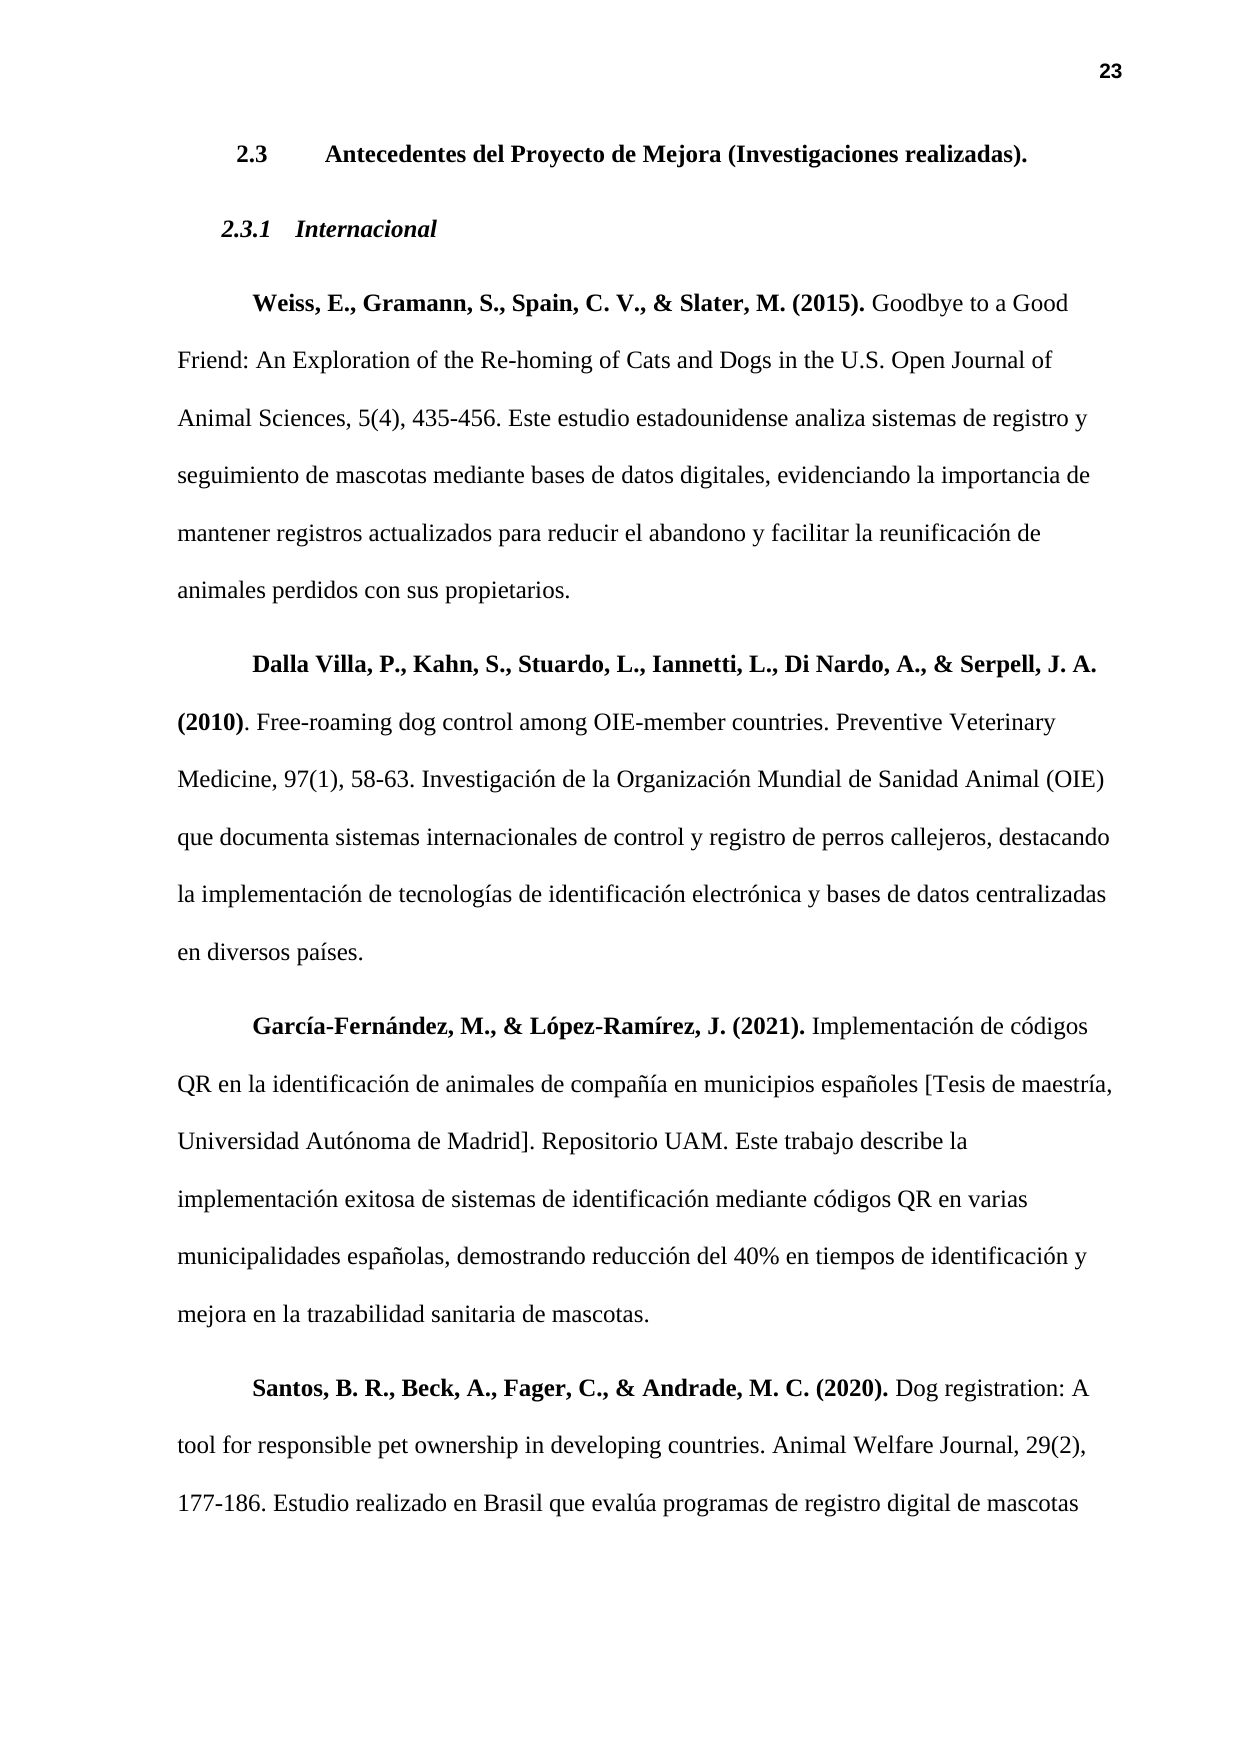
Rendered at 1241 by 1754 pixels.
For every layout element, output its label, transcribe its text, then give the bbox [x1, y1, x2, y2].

text Dalla Villa, P., Kahn, S., Stuardo, L., Iannetti, L., Di Nardo, A., & Serpell, J. A. (2010). Free-roaming dog control among OIE-member countries. Preventive Veterinary Medicine, 97(1), 58-63. Investigación de la Organización Mundial de Sanidad Animal (OIE) que documenta sistemas internacionales de control y registro de perros callejeros, destacando la implementación de tecnologías de identificación electrónica y bases de datos centralizadas en diversos países. [177, 649, 1122, 966]
list Antecedentes del Proyecto de Mejora (Investigaciones realizadas). [236, 139, 1122, 168]
text Weiss, E., Gramann, S., Spain, C. V., & Slater, M. (2015). Goodbye to a Good Friend: An Exploration of the Re-homing of Cats and Dogs in the U.S. Open Journal of Animal Sciences, 5(4), 435-456. Este estudio estadounidense analiza sistemas de registro y seguimiento de mascotas mediante bases de datos digitales, evidenciando la importancia de mantener registros actualizados para reducir el abandono y facilitar la reunificación de animales perdidos con sus propietarios. [177, 288, 1122, 604]
text García-Fernández, M., & López-Ramírez, J. (2021). Implementación de códigos QR en la identificación de animales de compañía en municipios españoles [Tesis de maestría, Universidad Autónoma de Madrid]. Repositorio UAM. Este trabajo describe la implementación exitosa de sistemas de identificación mediante códigos QR en varias municipalidades españolas, demostrando reducción del 40% en tiempos de identificación y mejora en la trazabilidad sanitaria de mascotas. [177, 1011, 1122, 1327]
list Internacional [221, 214, 1122, 242]
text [177, 1373, 1122, 1517]
